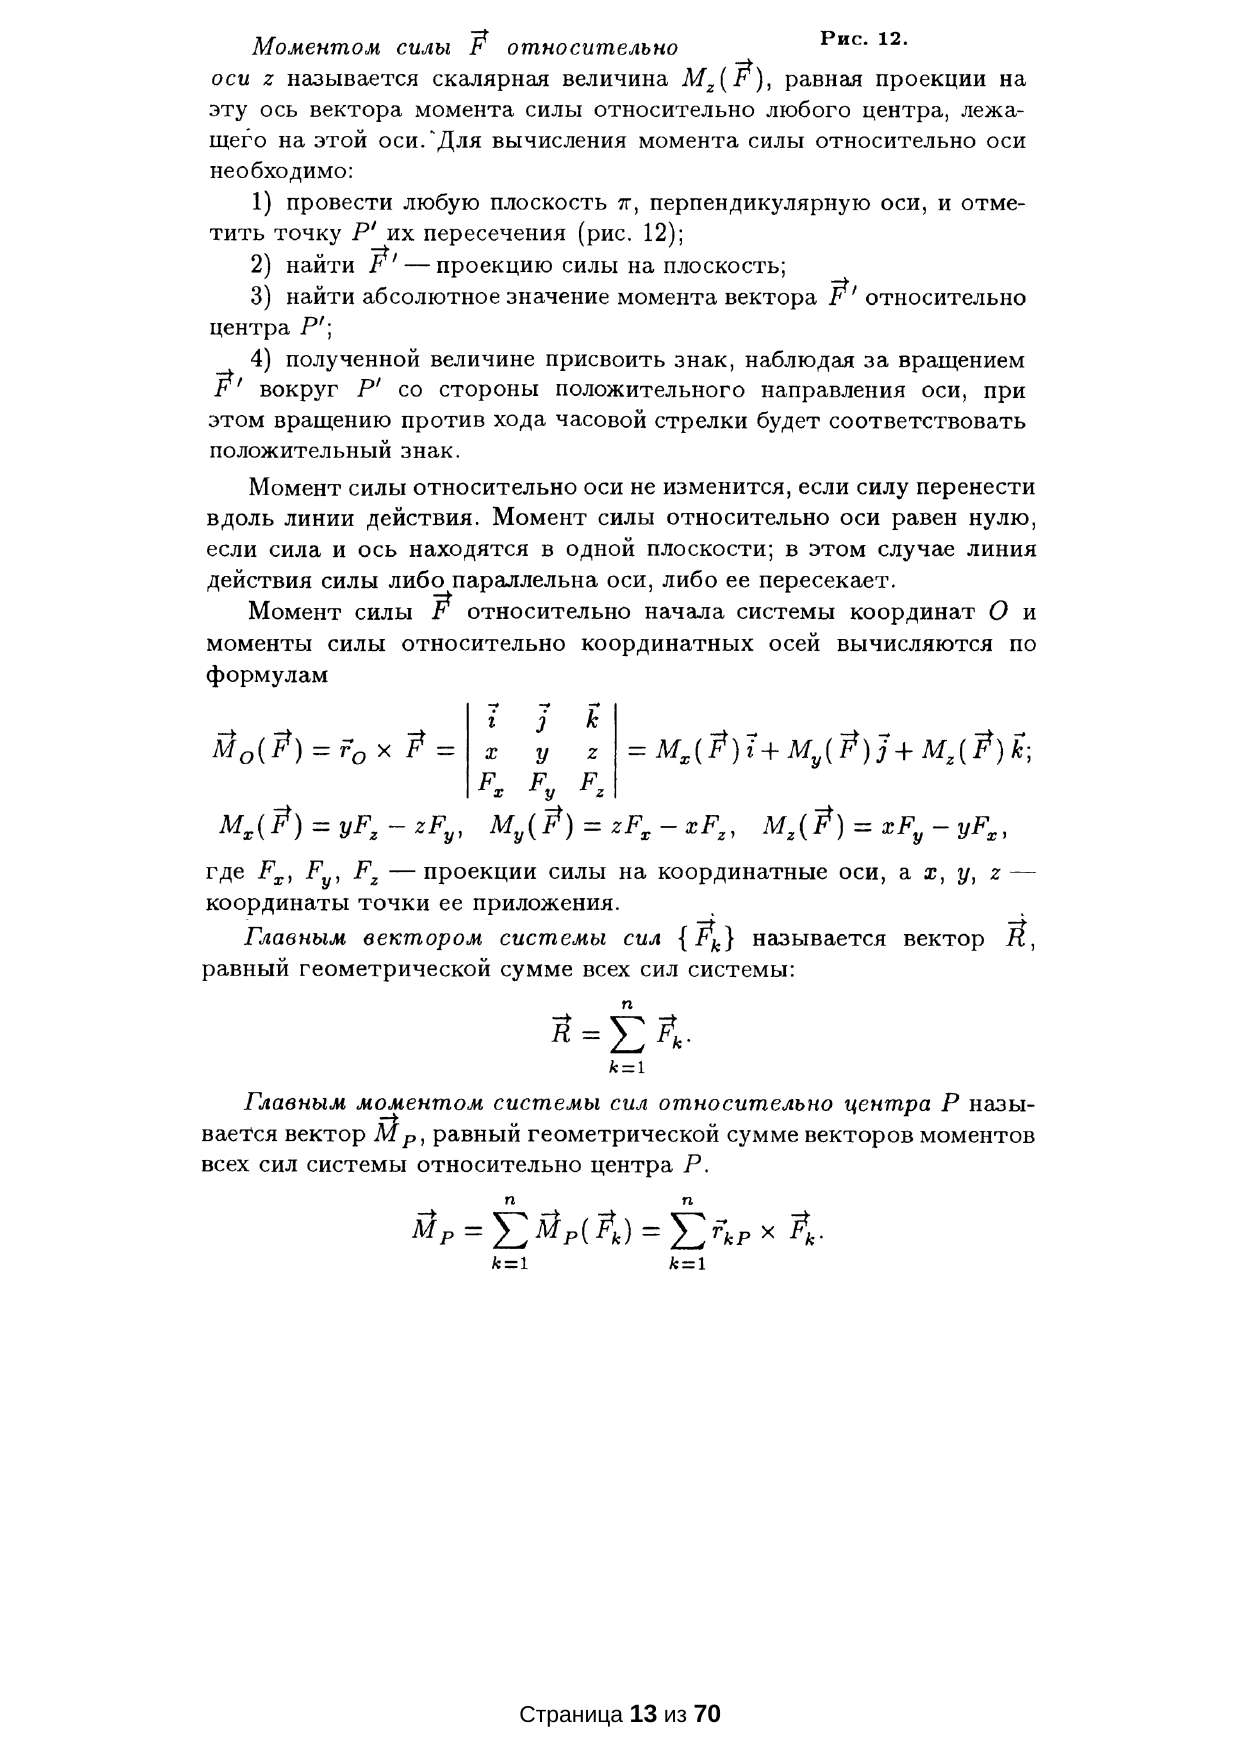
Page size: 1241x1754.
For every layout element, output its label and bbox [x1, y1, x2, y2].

picture [208, 29, 1032, 467]
picture [200, 919, 1040, 1278]
picture [198, 470, 1042, 916]
